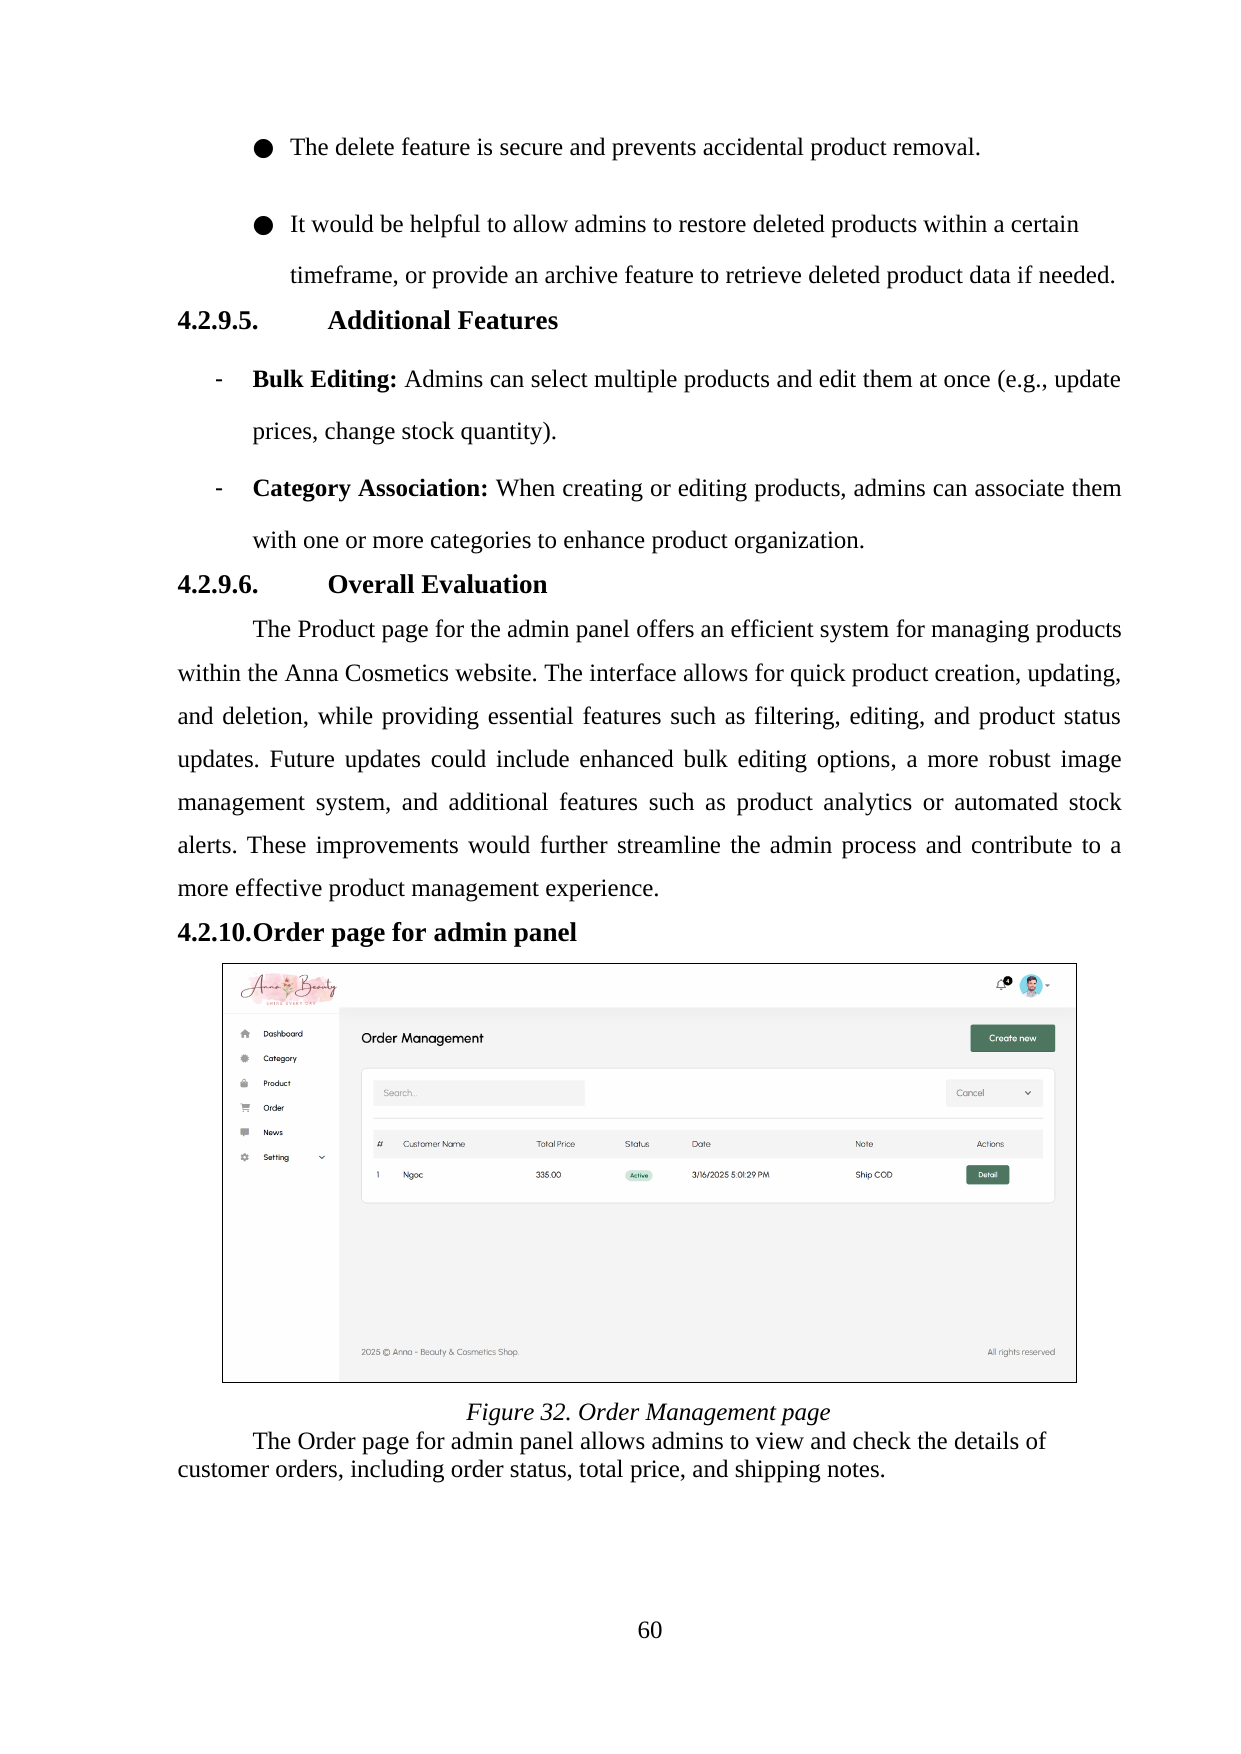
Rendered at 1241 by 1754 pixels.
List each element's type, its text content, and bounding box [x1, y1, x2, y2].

text The Order page for admin panel allows admins to view and check the details of customer orders, including order status, total price, and shipping notes. [177, 1426, 1122, 1483]
picture [223, 964, 1076, 1382]
list Category Association: When creating or editing products, admins can associate them with one or more categories to enhance product organization. [215, 459, 1122, 553]
subtitle Order page for admin panel [177, 916, 1122, 948]
subtitle Additional Features [177, 304, 1122, 335]
text Figure 32. Order Management page [177, 1397, 1122, 1426]
list Bulk Editing: Admins can select multiple products and edit them at once (e.g., update prices, change stock quantity). [215, 350, 1122, 445]
subtitle Overall Evaluation [177, 568, 1122, 599]
list It would be helpful to allow admins to restore deleted products within a certain timeframe, or provide an archive feature to retrieve deleted product data if needed. [252, 195, 1122, 289]
list The delete feature is secure and prevents accidental product removal. [252, 118, 1122, 169]
text The Product page for the admin panel offers an efficient system for managing products within the Anna Cosmetics website. The interface allows for quick product creation, updating, and deletion, while providing essential features such as filtering, editing, and product status updates. Future updates could include enhanced bulk editing options, a more robust image management system, and additional features such as product analytics or automated stock alerts. These improvements would further streamline the admin process and contribute to a more effective product management experience. [177, 614, 1122, 902]
